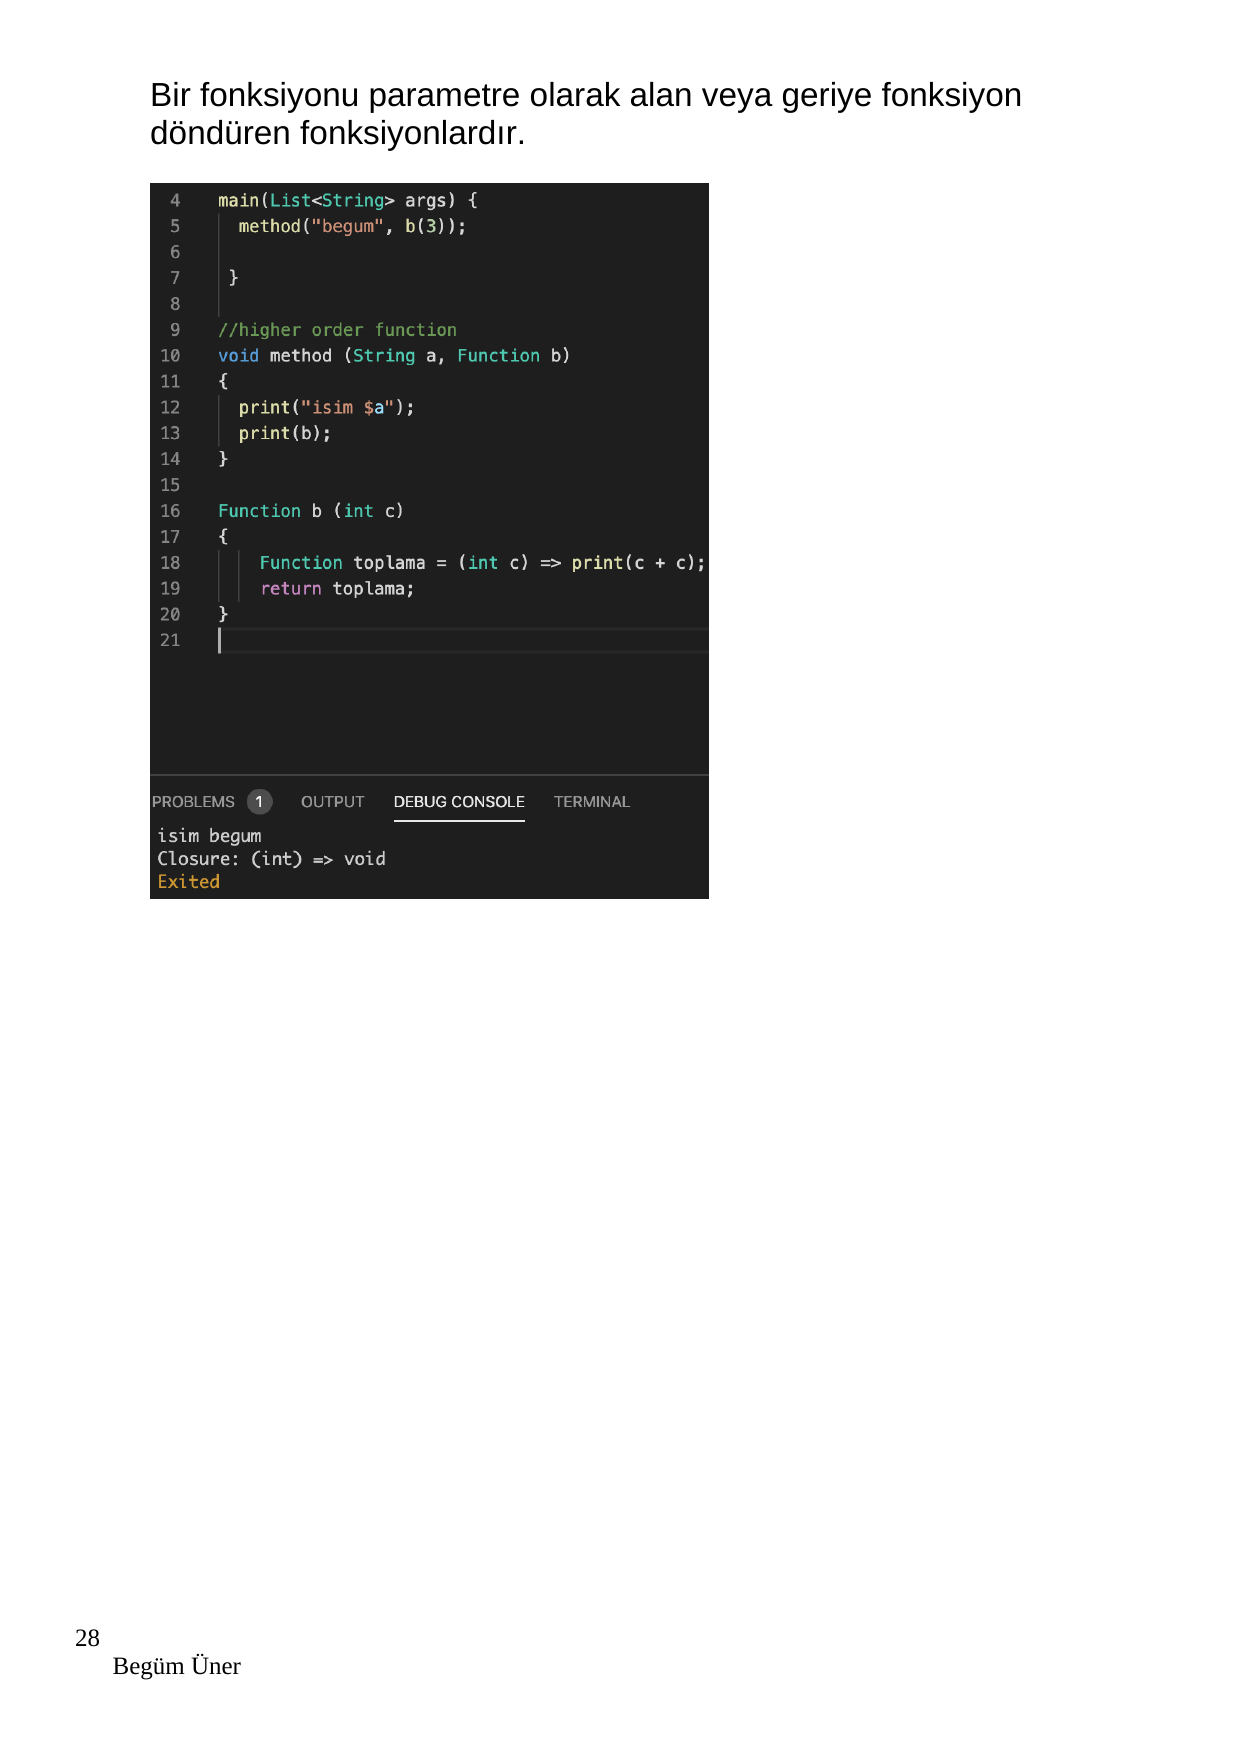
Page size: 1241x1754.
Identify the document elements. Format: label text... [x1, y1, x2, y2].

picture [150, 183, 709, 899]
text Bir fonksiyonu parametre olarak alan veya geriye fonksiyon döndüren fonksiyonlardır. [150, 75, 1165, 152]
